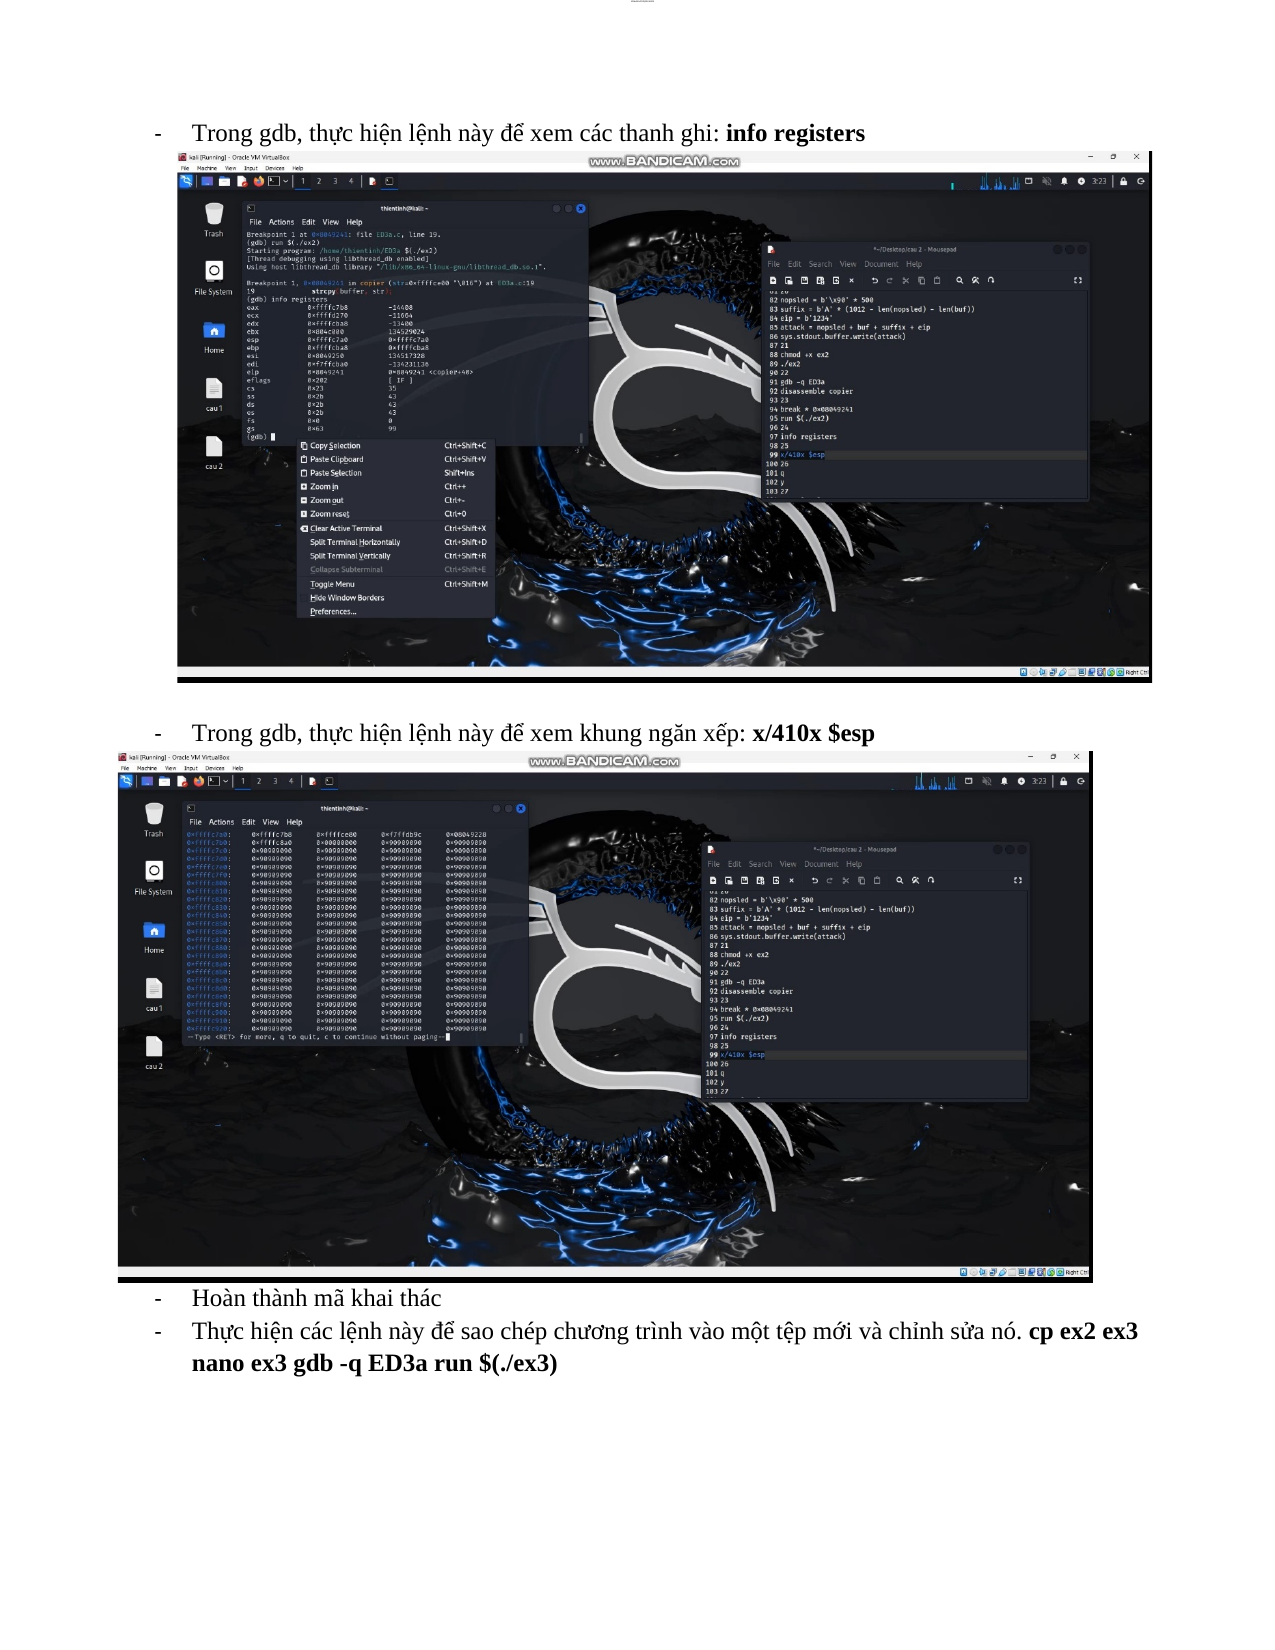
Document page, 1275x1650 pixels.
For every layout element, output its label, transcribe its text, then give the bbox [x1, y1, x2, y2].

list Hoàn thành mã khai thác [154, 1283, 1157, 1312]
list Thực hiện các lệnh này để sao chép chương trình vào một tệp mới và chỉnh sửa nó. cp ex2 ex3 nano ex3 gdb -q ED3a run $(./ex3) [154, 1316, 1157, 1377]
list Trong gdb, thực hiện lệnh này để xem các thanh ghi: info registers [154, 118, 1157, 147]
picture [177, 151, 1153, 683]
list Trong gdb, thực hiện lệnh này để xem khung ngăn xếp: x/410x $esp [154, 718, 1157, 747]
picture [117, 751, 1093, 1283]
